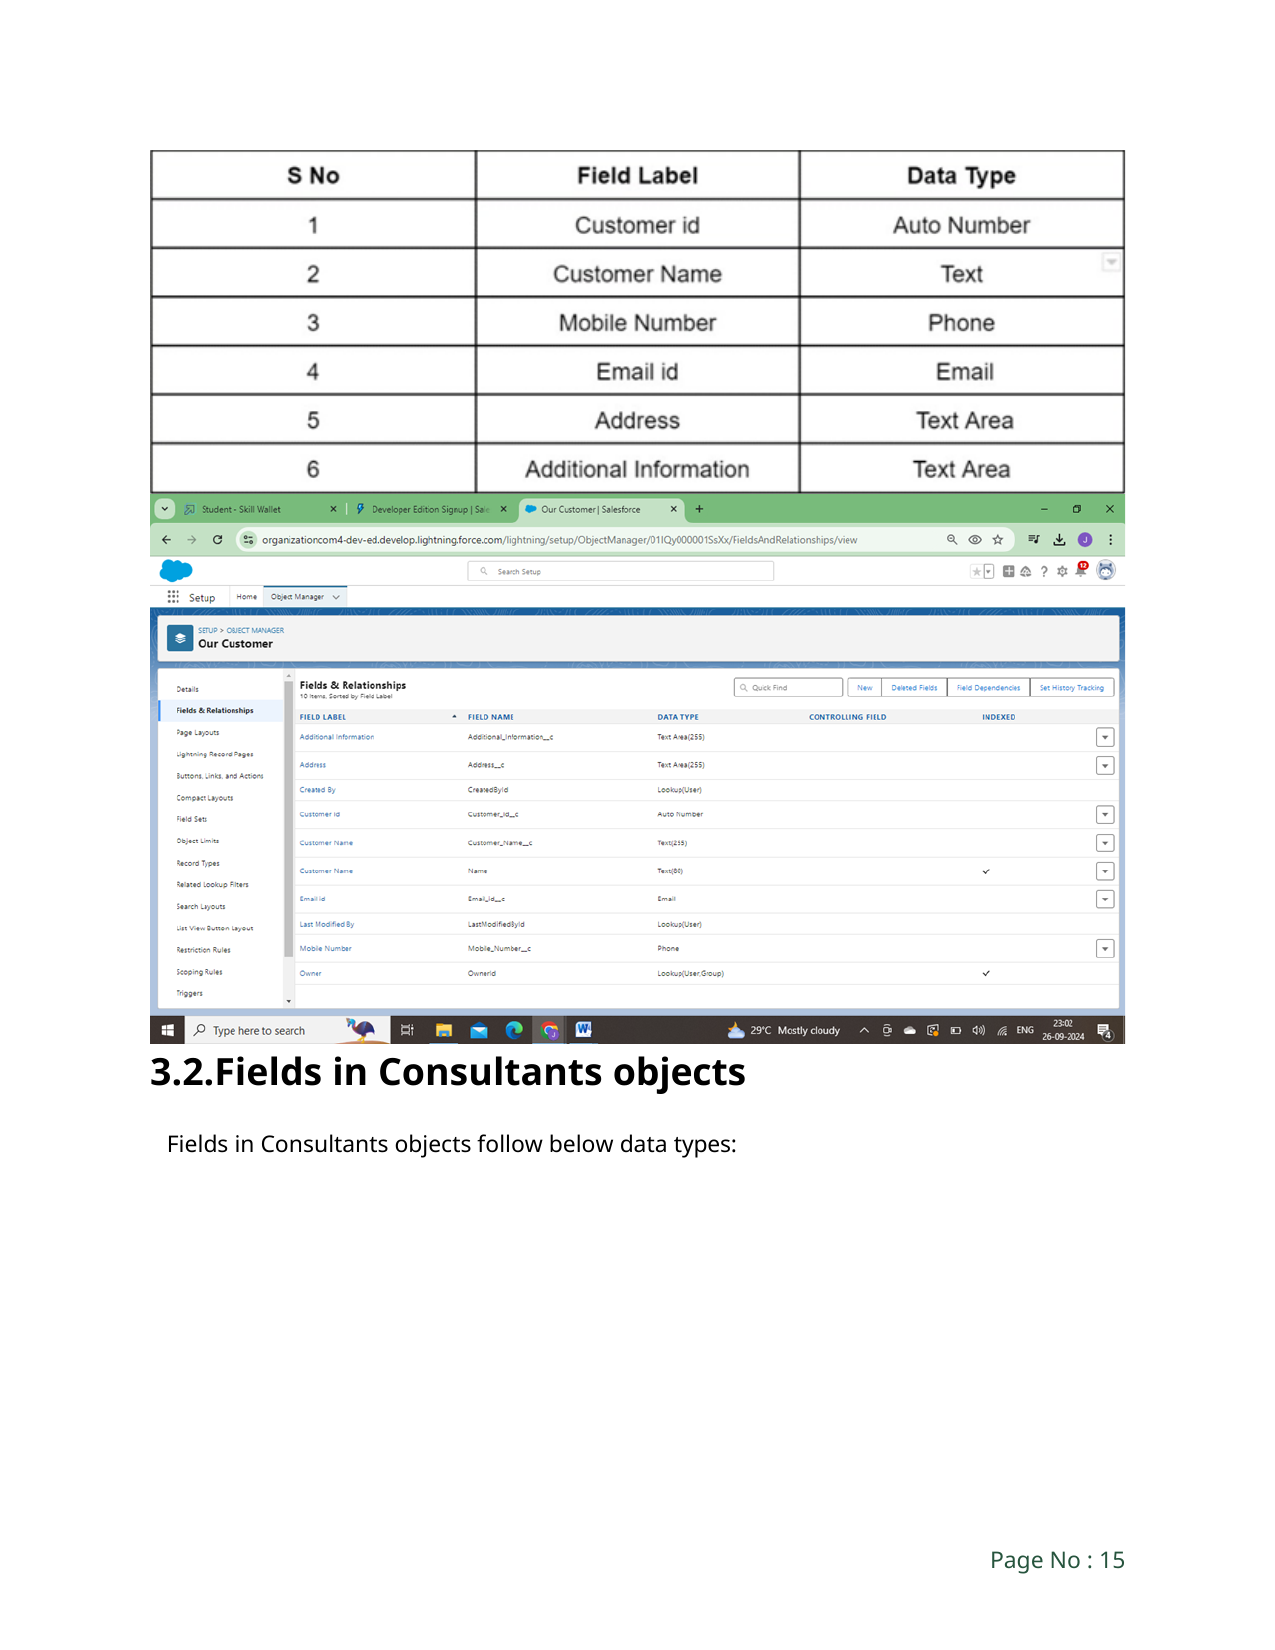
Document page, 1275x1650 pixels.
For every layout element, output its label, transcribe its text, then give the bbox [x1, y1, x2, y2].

subtitle 3.2.Fields in Consultants objects [150, 1046, 1125, 1097]
picture [150, 150, 1125, 1044]
text Fields in Consultants objects follow below data types: [167, 1128, 1125, 1159]
